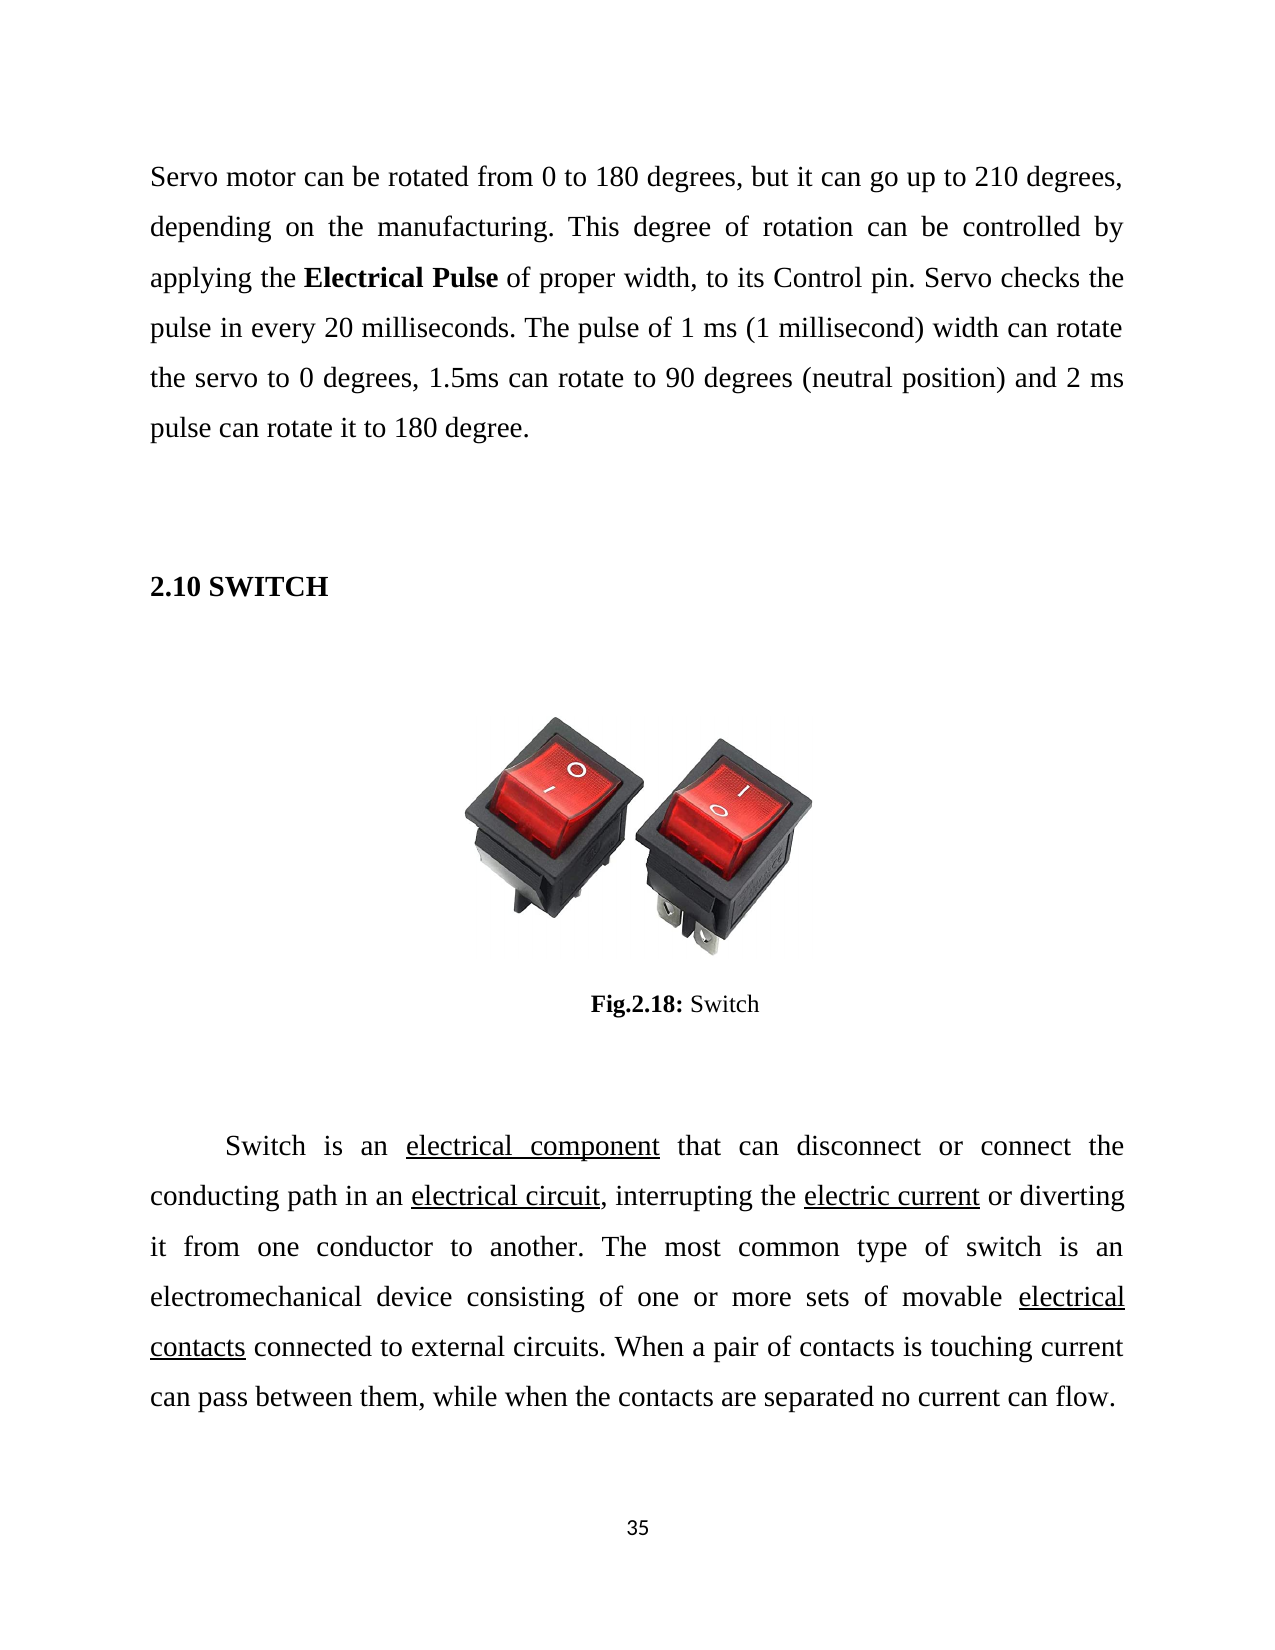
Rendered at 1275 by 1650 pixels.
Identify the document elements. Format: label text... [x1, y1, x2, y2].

text Servo motor can be rotated from 0 to 180 degrees, but it can go up to 210 degrees, depending on the manufacturing. This degree of rotation can be controlled by applying the Electrical Pulse of proper width, to its Control pin. Servo checks the pulse in every 20 milliseconds. The pulse of 1 ms (1 millisecond) width can rotate the servo to 0 degrees, 1.5ms can rotate to 90 degrees (neutral position) and 2 ms pulse can rotate it to 180 degree. [150, 159, 1125, 444]
list Fig.2.18: Switch [225, 989, 1125, 1017]
text Switch is an electrical component that can disconnect or connect the conducting path in an electrical circuit, interrupting the electric current or diverting it from one conductor to another. The most common type of switch is an electromechanical device consisting of one or more sets of movable electrical contacts connected to external circuits. When a pair of contacts is touching current can pass between them, while when the contacts are separated no current can flow. [150, 1128, 1125, 1413]
picture [462, 716, 813, 959]
text 2.10 SWITCH [150, 569, 1125, 603]
